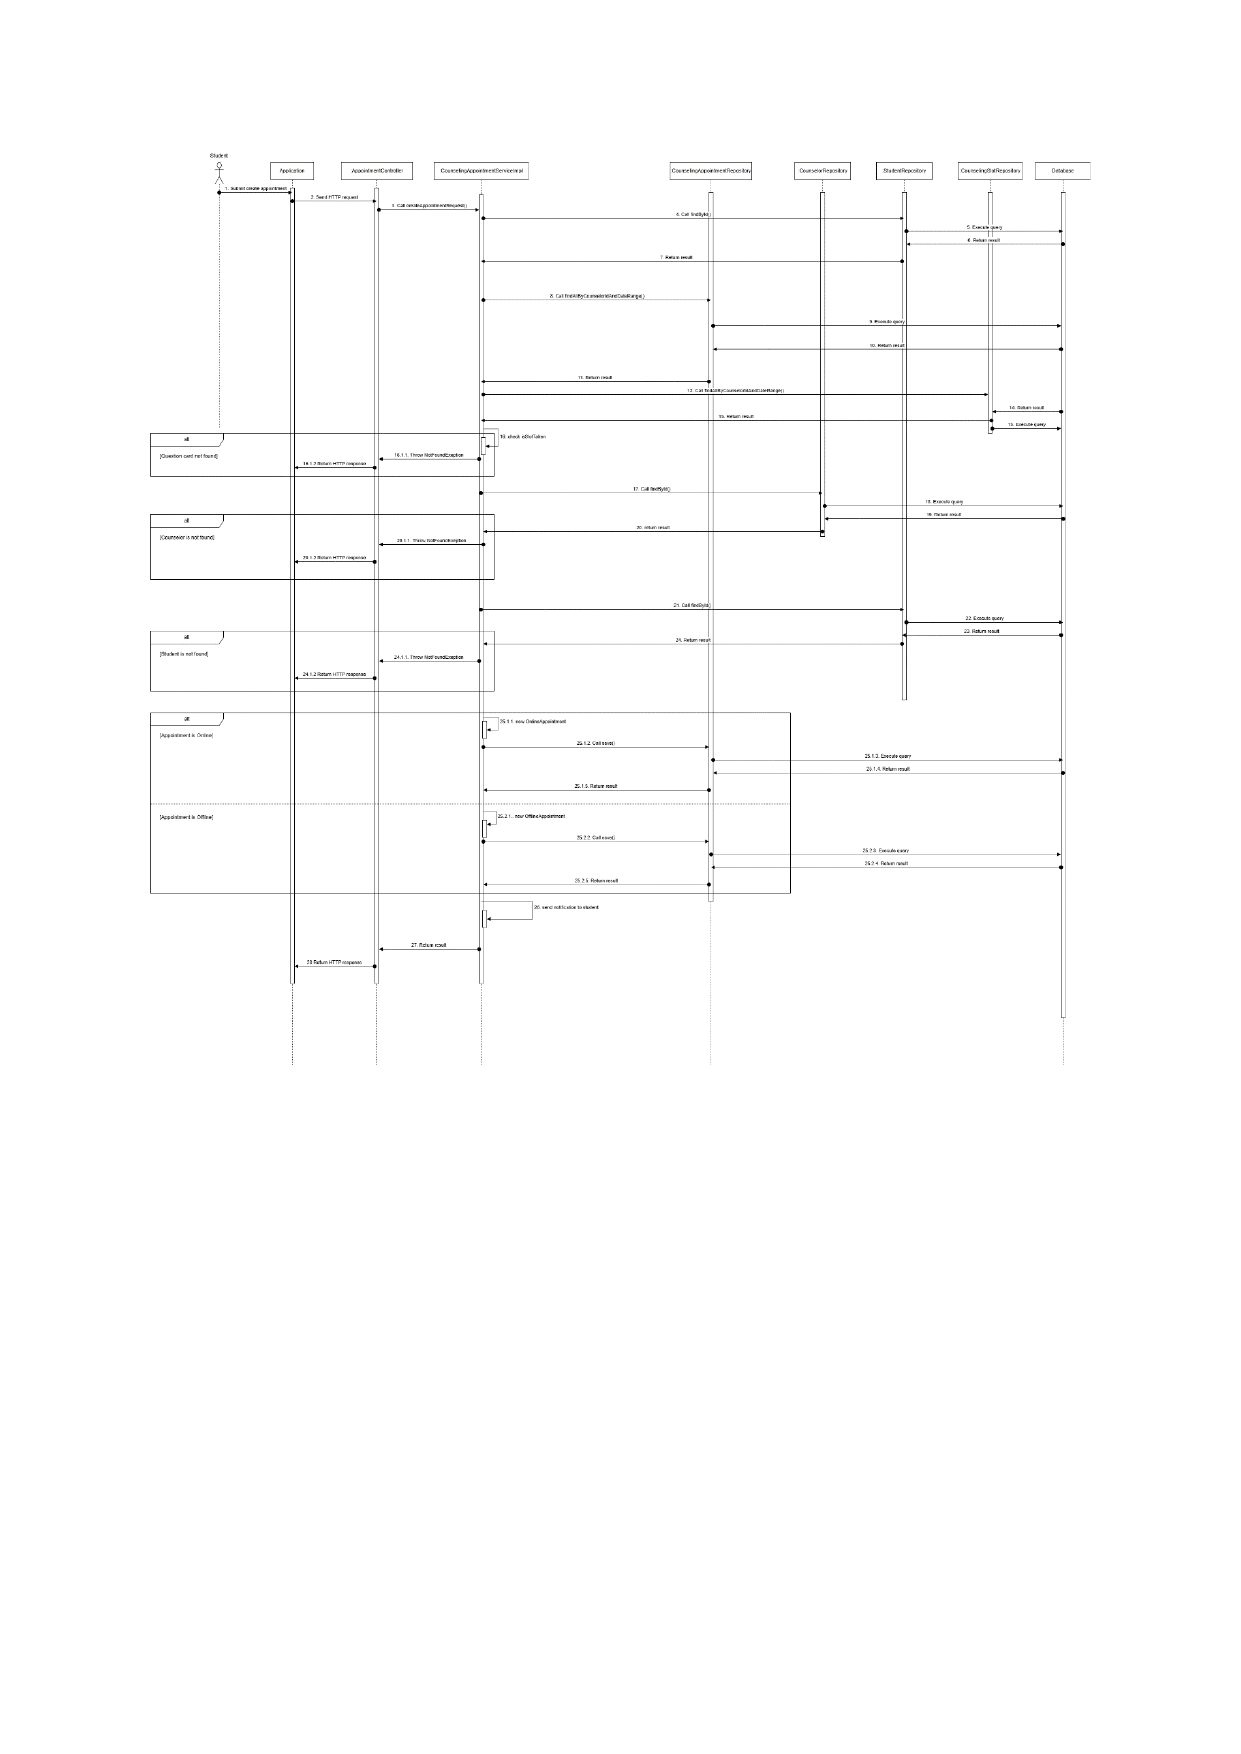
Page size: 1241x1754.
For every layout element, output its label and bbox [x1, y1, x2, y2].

picture [150, 150, 1091, 1065]
